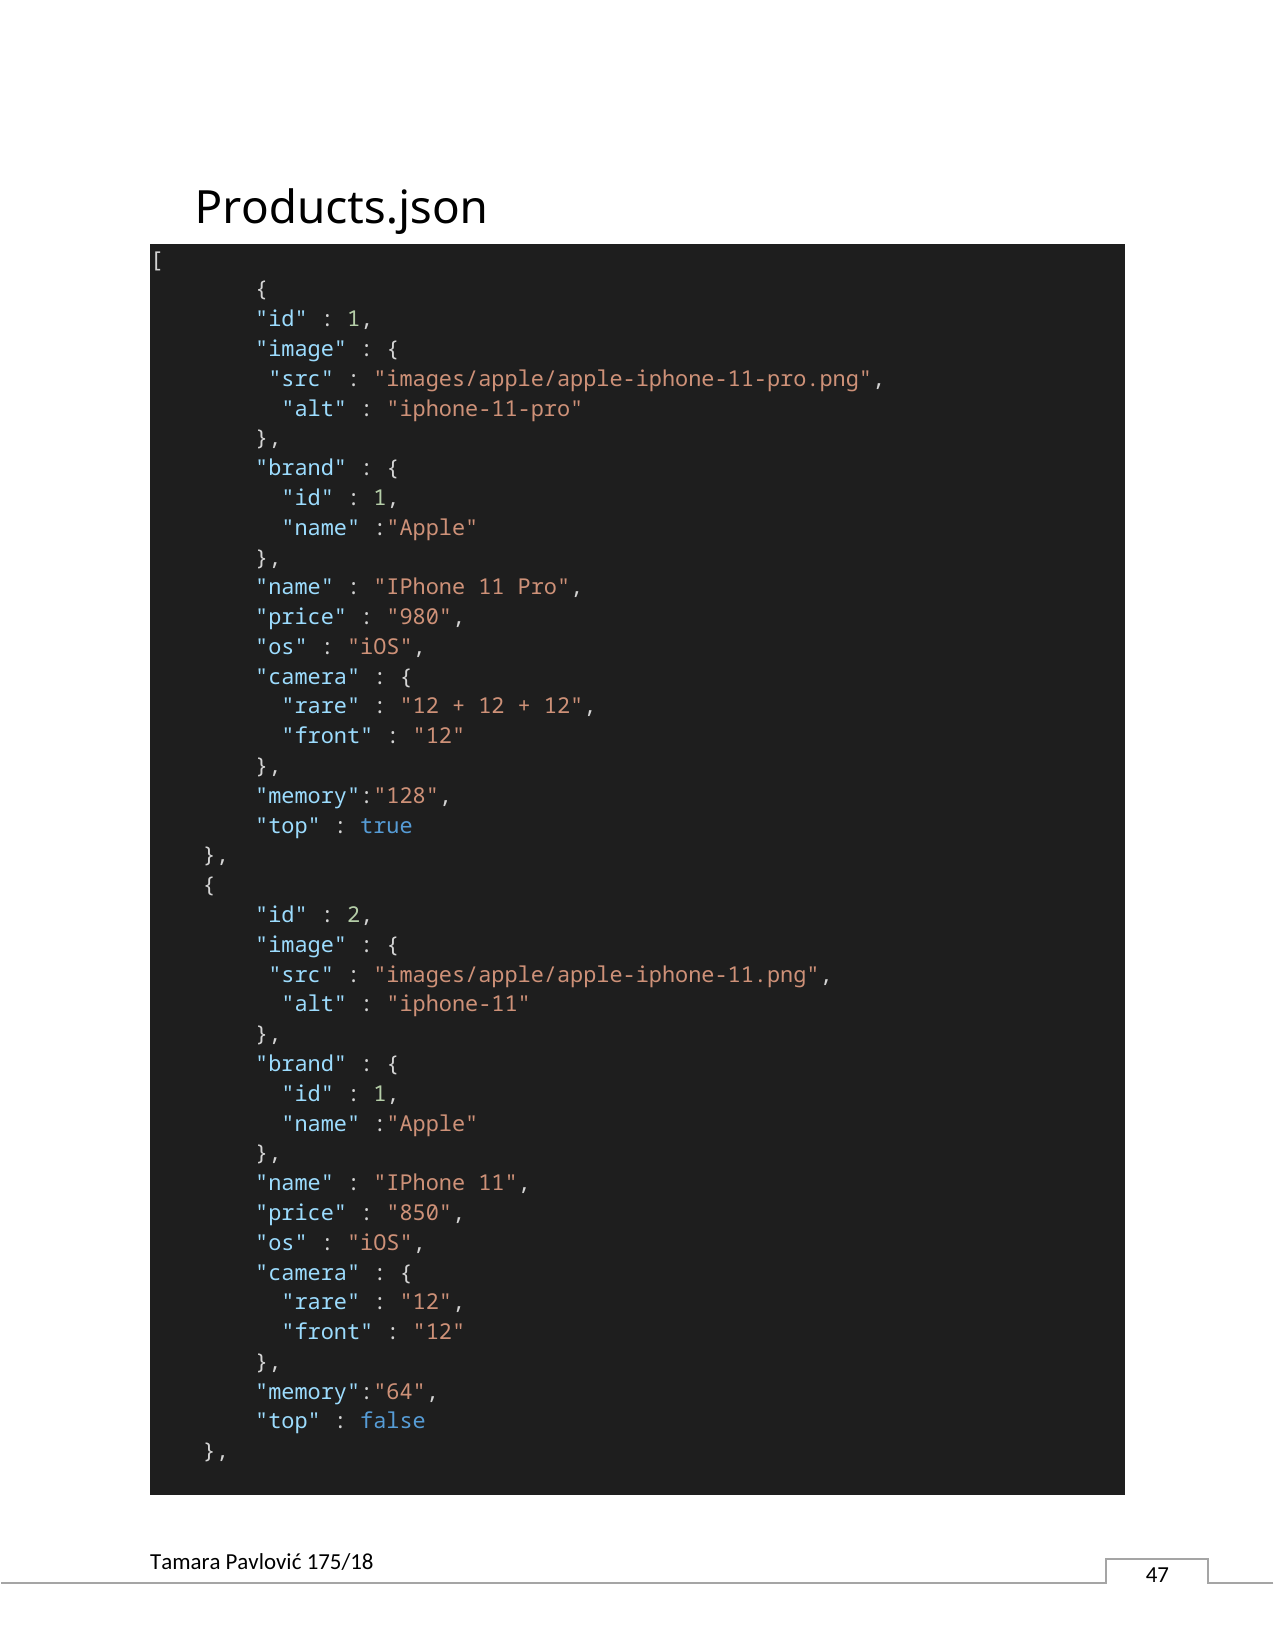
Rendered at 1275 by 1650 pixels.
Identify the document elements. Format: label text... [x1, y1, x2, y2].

text { [150, 273, 1125, 303]
text "id" : 1, [150, 303, 1125, 333]
text "camera" : { [150, 661, 1125, 691]
text }, [150, 1137, 1125, 1167]
text }, [150, 1018, 1125, 1048]
text "src" : "images/apple/apple-iphone-11-pro.png", [150, 363, 1125, 393]
text "brand" : { [150, 1048, 1125, 1078]
text [ [150, 244, 1125, 273]
text "id" : 1, [150, 482, 1125, 512]
text "front" : "12" [150, 1316, 1125, 1346]
text "name" : "IPhone 11", [150, 1167, 1125, 1197]
text "brand" : { [150, 452, 1125, 482]
subtitle Products.json [150, 175, 1125, 237]
text "price" : "850", [150, 1197, 1125, 1227]
text "image" : { [150, 929, 1125, 959]
text }, [150, 542, 1125, 571]
text "src" : "images/apple/apple-iphone-11.png", [150, 959, 1125, 988]
text "memory":"128", [150, 780, 1125, 810]
text "front" : "12" [150, 720, 1125, 750]
text "id" : 1, [150, 1078, 1125, 1108]
text }, [150, 1346, 1125, 1376]
text }, [150, 750, 1125, 780]
text "top" : true [150, 810, 1125, 839]
text "camera" : { [150, 1257, 1125, 1286]
text "rare" : "12 + 12 + 12", [150, 691, 1125, 720]
text "alt" : "iphone-11" [150, 988, 1125, 1018]
text "rare" : "12", [150, 1286, 1125, 1316]
text }, [150, 1435, 1125, 1465]
text "memory":"64", [150, 1376, 1125, 1406]
text "price" : "980", [150, 601, 1125, 631]
text "name" : "IPhone 11 Pro", [150, 571, 1125, 601]
text "os" : "iOS", [150, 631, 1125, 661]
text { [150, 869, 1125, 899]
text "name" :"Apple" [150, 512, 1125, 542]
text "name" :"Apple" [150, 1108, 1125, 1137]
text }, [150, 422, 1125, 452]
text }, [150, 839, 1125, 869]
text "id" : 2, [150, 899, 1125, 929]
text "alt" : "iphone-11-pro" [150, 393, 1125, 422]
text "os" : "iOS", [150, 1227, 1125, 1257]
text "image" : { [150, 333, 1125, 363]
text "top" : false [150, 1406, 1125, 1435]
